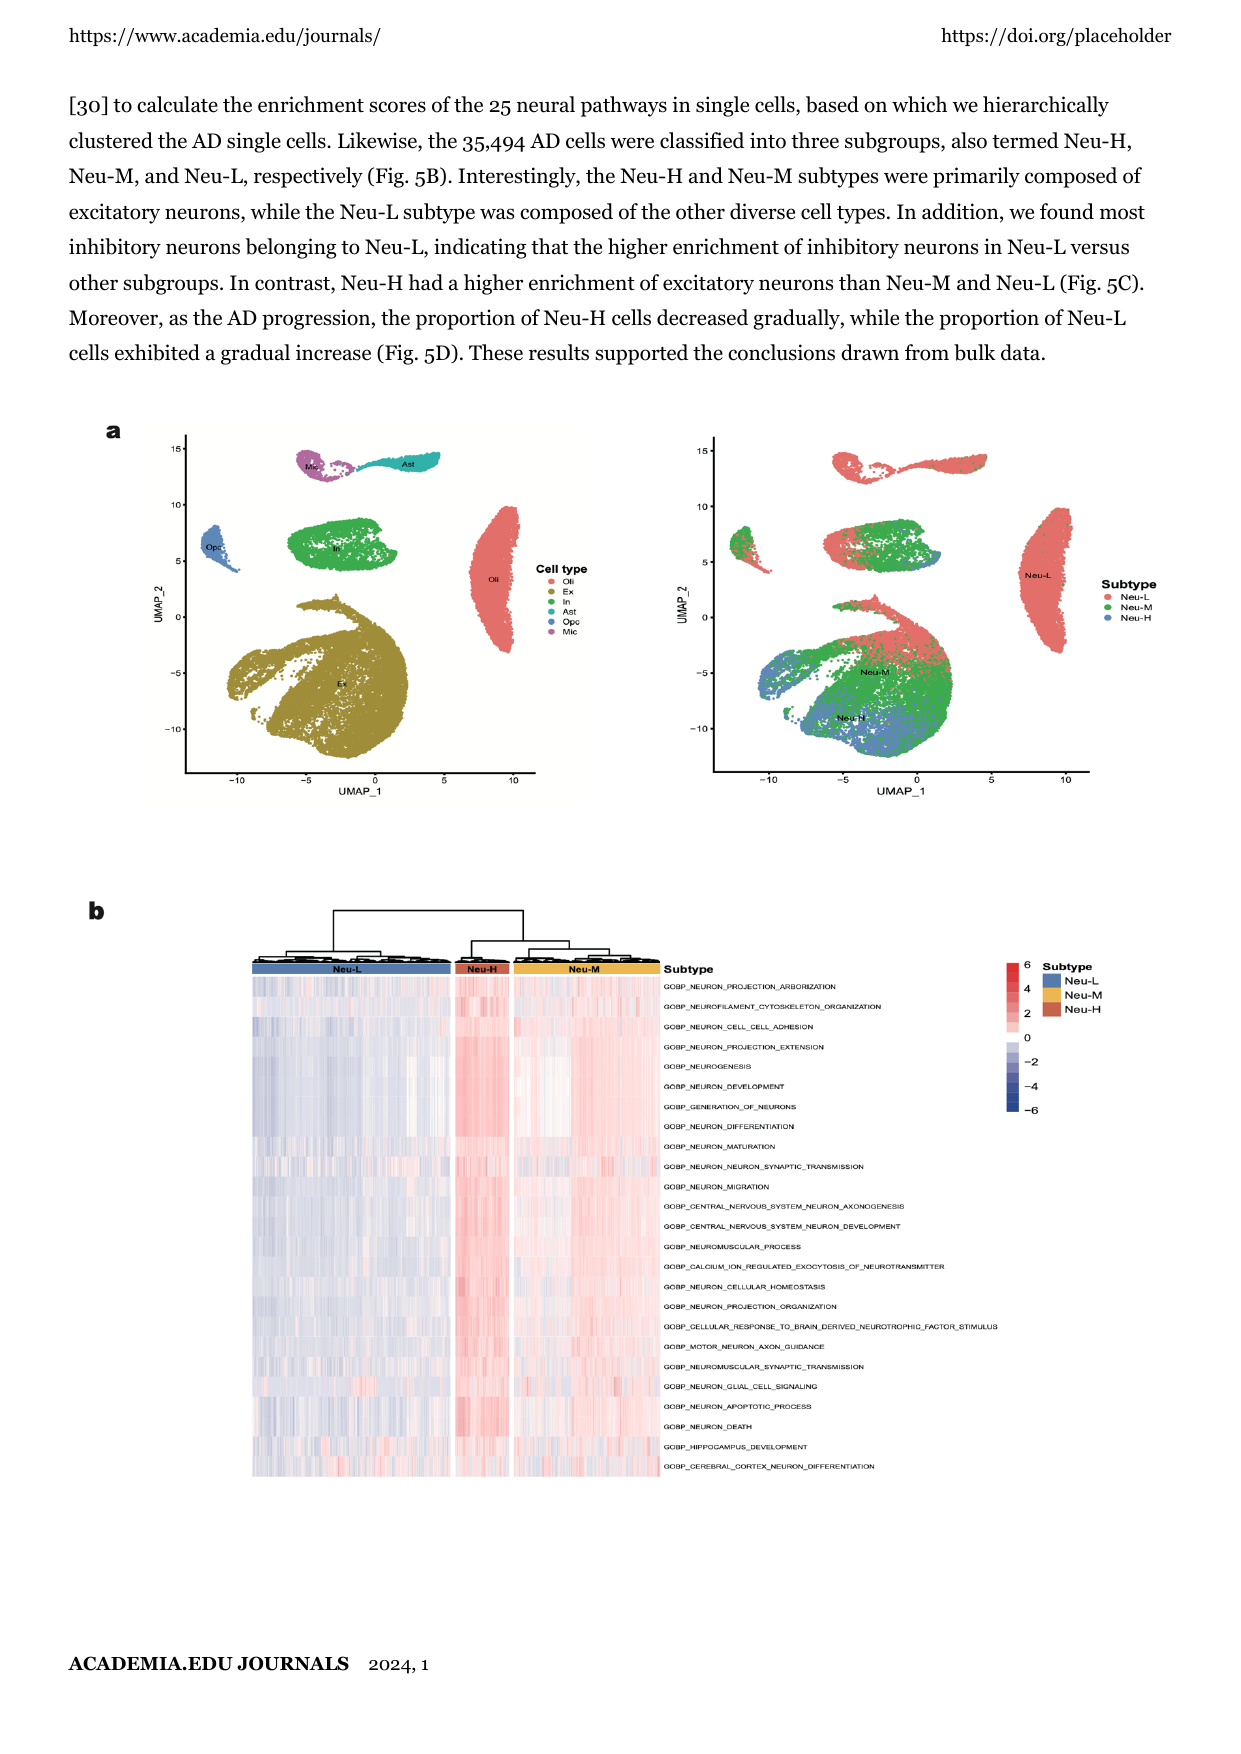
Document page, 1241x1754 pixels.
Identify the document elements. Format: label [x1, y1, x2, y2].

picture [68, 858, 1171, 1499]
text [69, 94, 1171, 365]
picture [68, 393, 1171, 829]
